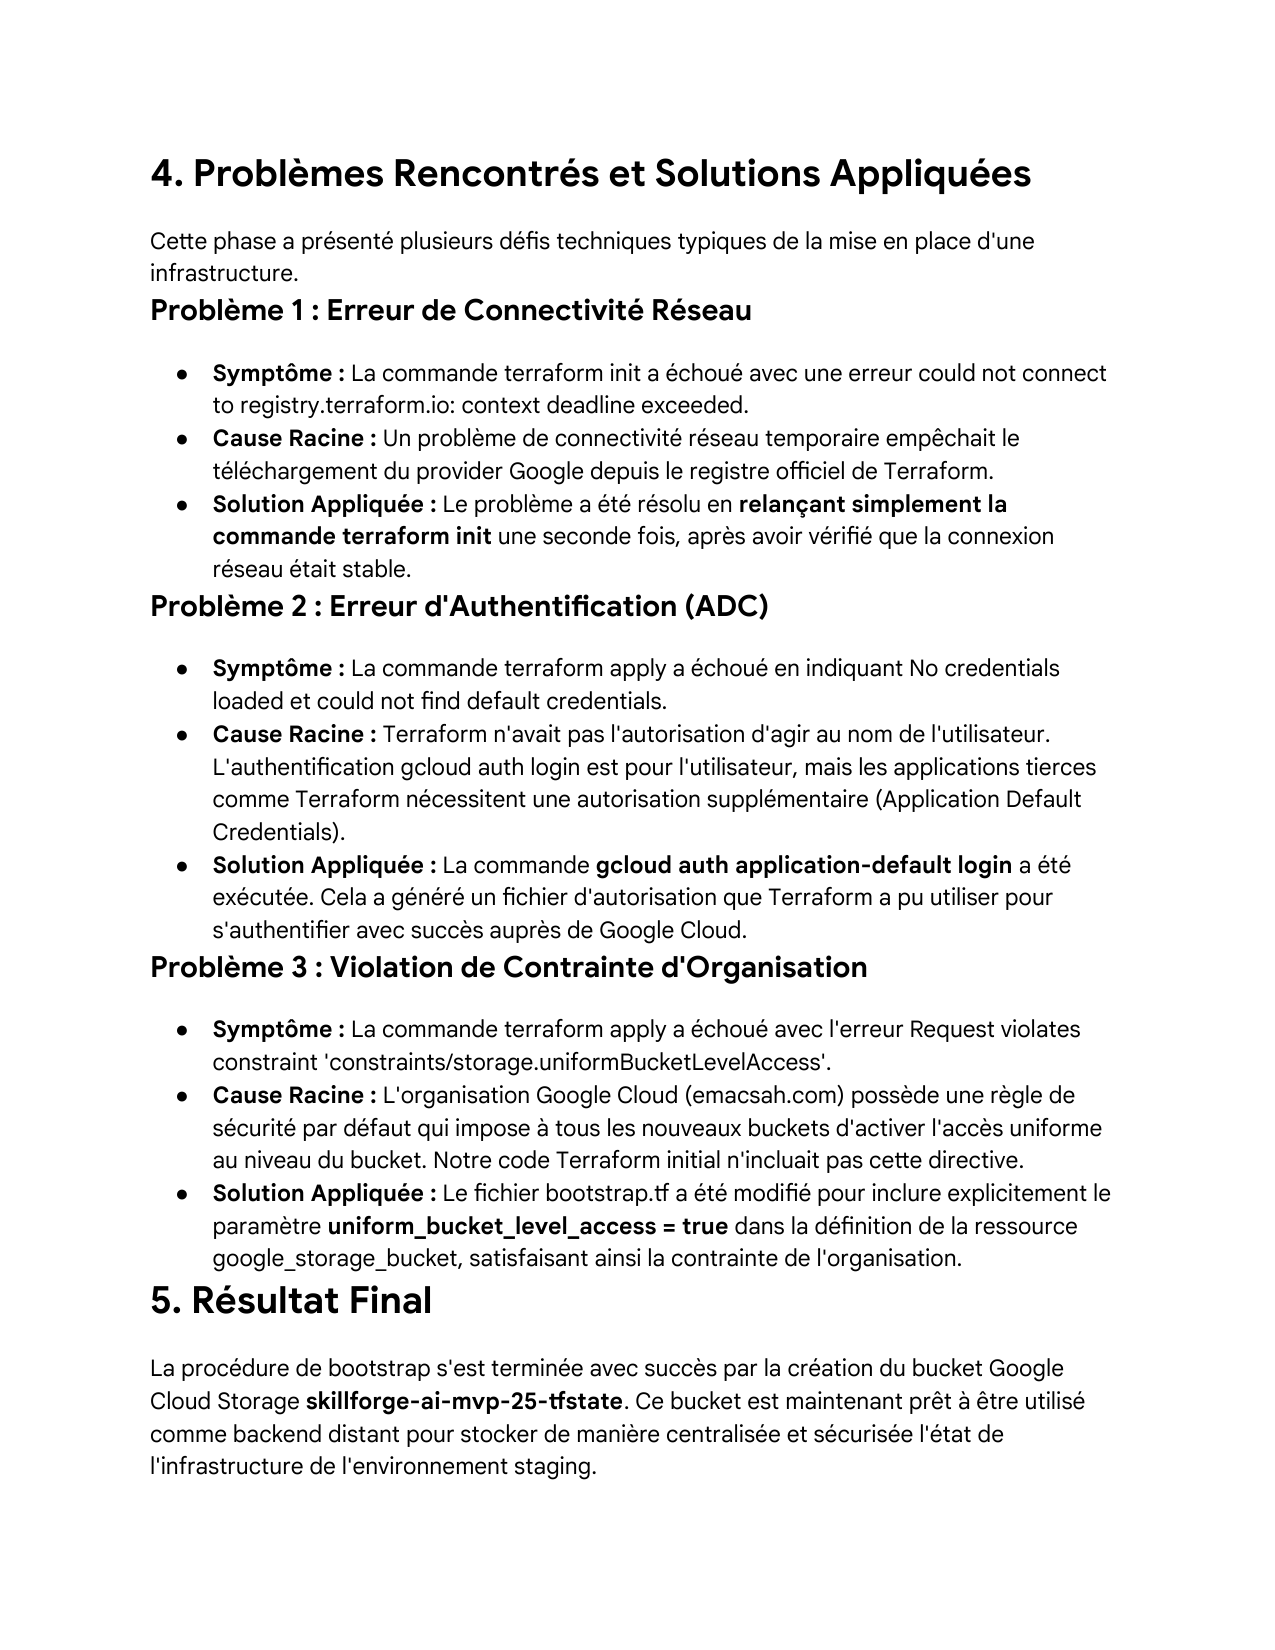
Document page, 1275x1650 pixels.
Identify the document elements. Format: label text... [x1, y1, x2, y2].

subtitle Problème 1 : Erreur de Connectivité Réseau [150, 292, 1125, 329]
list Symptôme : La commande terraform init a échoué avec une erreur could not connect to registry.terraform.io: context deadline exceeded. [175, 359, 1125, 421]
list Solution Appliquée : La commande gcloud auth application-default login a été exécutée. Cela a généré un fichier d'autorisation que Terraform a pu utiliser pour s'authentifier avec succès auprès de Google Cloud. [175, 851, 1125, 945]
text La procédure de bootstrap s'est terminée avec succès par la création du bucket Google Cloud Storage skillforge-ai-mvp-25-tfstate. Ce bucket est maintenant prêt à être utilisé comme backend distant pour stocker de manière centralisée et sécurisée l'état de l'infrastructure de l'environnement staging. [150, 1354, 1125, 1481]
list Cause Racine : L'organisation Google Cloud (emacsah.com) possède une règle de sécurité par défaut qui impose à tous les nouveaux buckets d'activer l'accès uniforme au niveau du bucket. Notre code Terraform initial n'incluait pas cette directive. [175, 1081, 1125, 1175]
subtitle 5. Résultat Final [150, 1277, 1125, 1324]
subtitle Problème 2 : Erreur d'Authentification (ADC) [150, 588, 1125, 624]
list Solution Appliquée : Le fichier bootstrap.tf a été modifié pour inclure explicitement le paramètre uniform_bucket_level_access = true dans la définition de la ressource google_storage_bucket, satisfaisant ainsi la contrainte de l'organisation. [175, 1179, 1125, 1273]
list Cause Racine : Un problème de connectivité réseau temporaire empêchait le téléchargement du provider Google depuis le registre officiel de Terraform. [175, 424, 1125, 486]
list Solution Appliquée : Le problème a été résolu en relançant simplement la commande terraform init une seconde fois, après avoir vérifié que la connexion réseau était stable. [175, 490, 1125, 584]
list Cause Racine : Terraform n'avait pas l'autorisation d'agir au nom de l'utilisateur. L'authentification gcloud auth login est pour l'utilisateur, mais les applications tierces comme Terraform nécessitent une autorisation supplémentaire (Application Default Credentials). [175, 720, 1125, 847]
subtitle Problème 3 : Violation de Contrainte d'Organisation [150, 949, 1125, 986]
list Symptôme : La commande terraform apply a échoué avec l'erreur Request violates constraint 'constraints/storage.uniformBucketLevelAccess'. [175, 1016, 1125, 1077]
subtitle 4. Problèmes Rencontrés et Solutions Appliquées [150, 150, 1125, 197]
text Cette phase a présenté plusieurs défis techniques typiques de la mise en place d'une infrastructure. [150, 227, 1125, 288]
list Symptôme : La commande terraform apply a échoué en indiquant No credentials loaded et could not find default credentials. [175, 655, 1125, 716]
